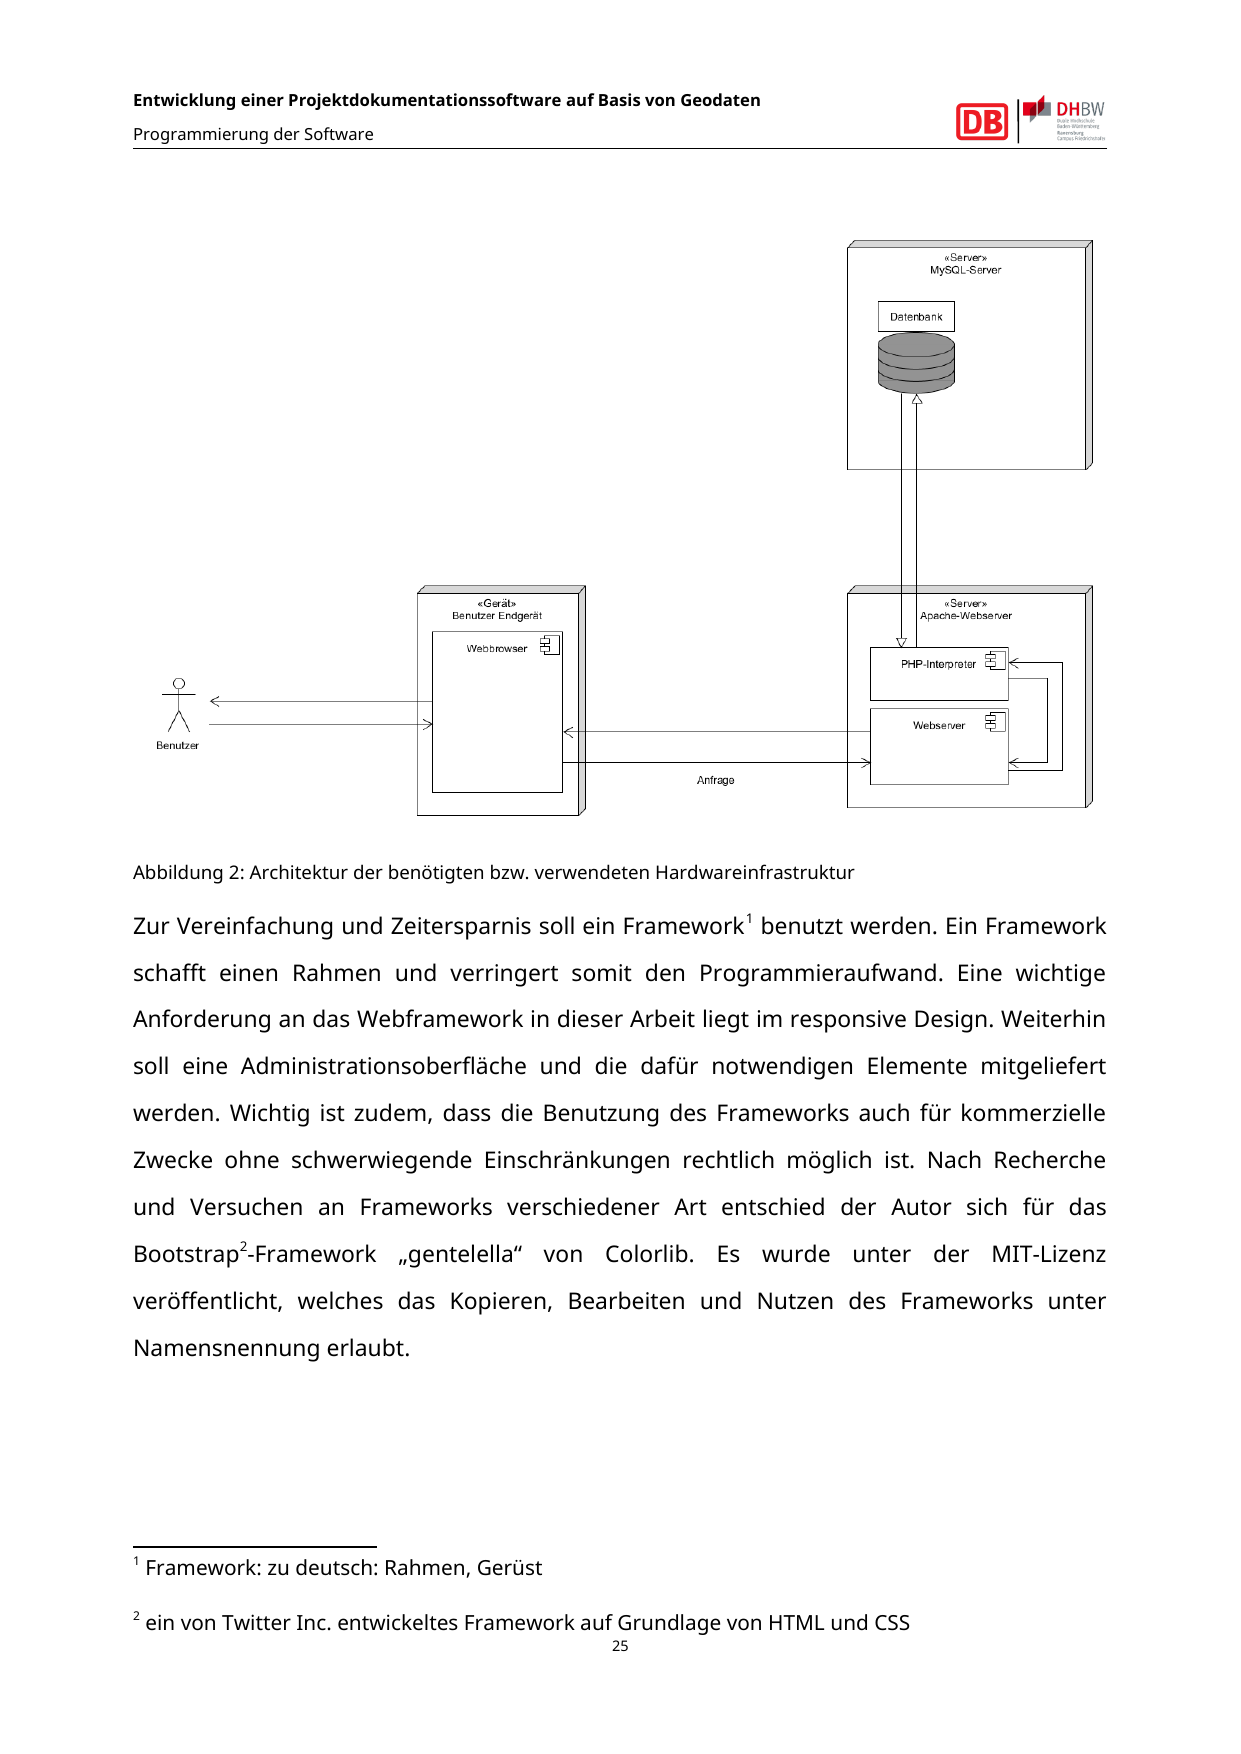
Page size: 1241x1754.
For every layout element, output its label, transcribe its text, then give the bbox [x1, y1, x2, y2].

text Abbildung 2: Architektur der benötigten bzw. verwendeten Hardwareinfrastruktur [133, 859, 1107, 884]
text Zur Vereinfachung und Zeitersparnis soll ein Framework benutzt werden. Ein Framework schafft einen Rahmen und verringert somit den Programmieraufwand. Eine wichtige Anforderung an das Webframework in dieser Arbeit liegt im responsive Design. Weiterhin soll eine Administrationsoberfläche und die dafür notwendigen Elemente mitgeliefert werden. Wichtig ist zudem, dass die Benutzung des Frameworks auch für kommerzielle Zwecke ohne schwerwiegende Einschränkungen rechtlich möglich ist. Nach Recherche und Versuchen an Frameworks verschiedener Art entschied der Autor sich für das Bootstrap-Framework „gentelella“ von Colorlib. Es wurde unter der MIT-Lizenz veröffentlicht, welches das Kopieren, Bearbeiten und Nutzen des Frameworks unter Namensnennung erlaubt. [133, 910, 1107, 1363]
picture [956, 103, 1009, 141]
picture [132, 224, 1108, 831]
picture [1023, 95, 1106, 141]
